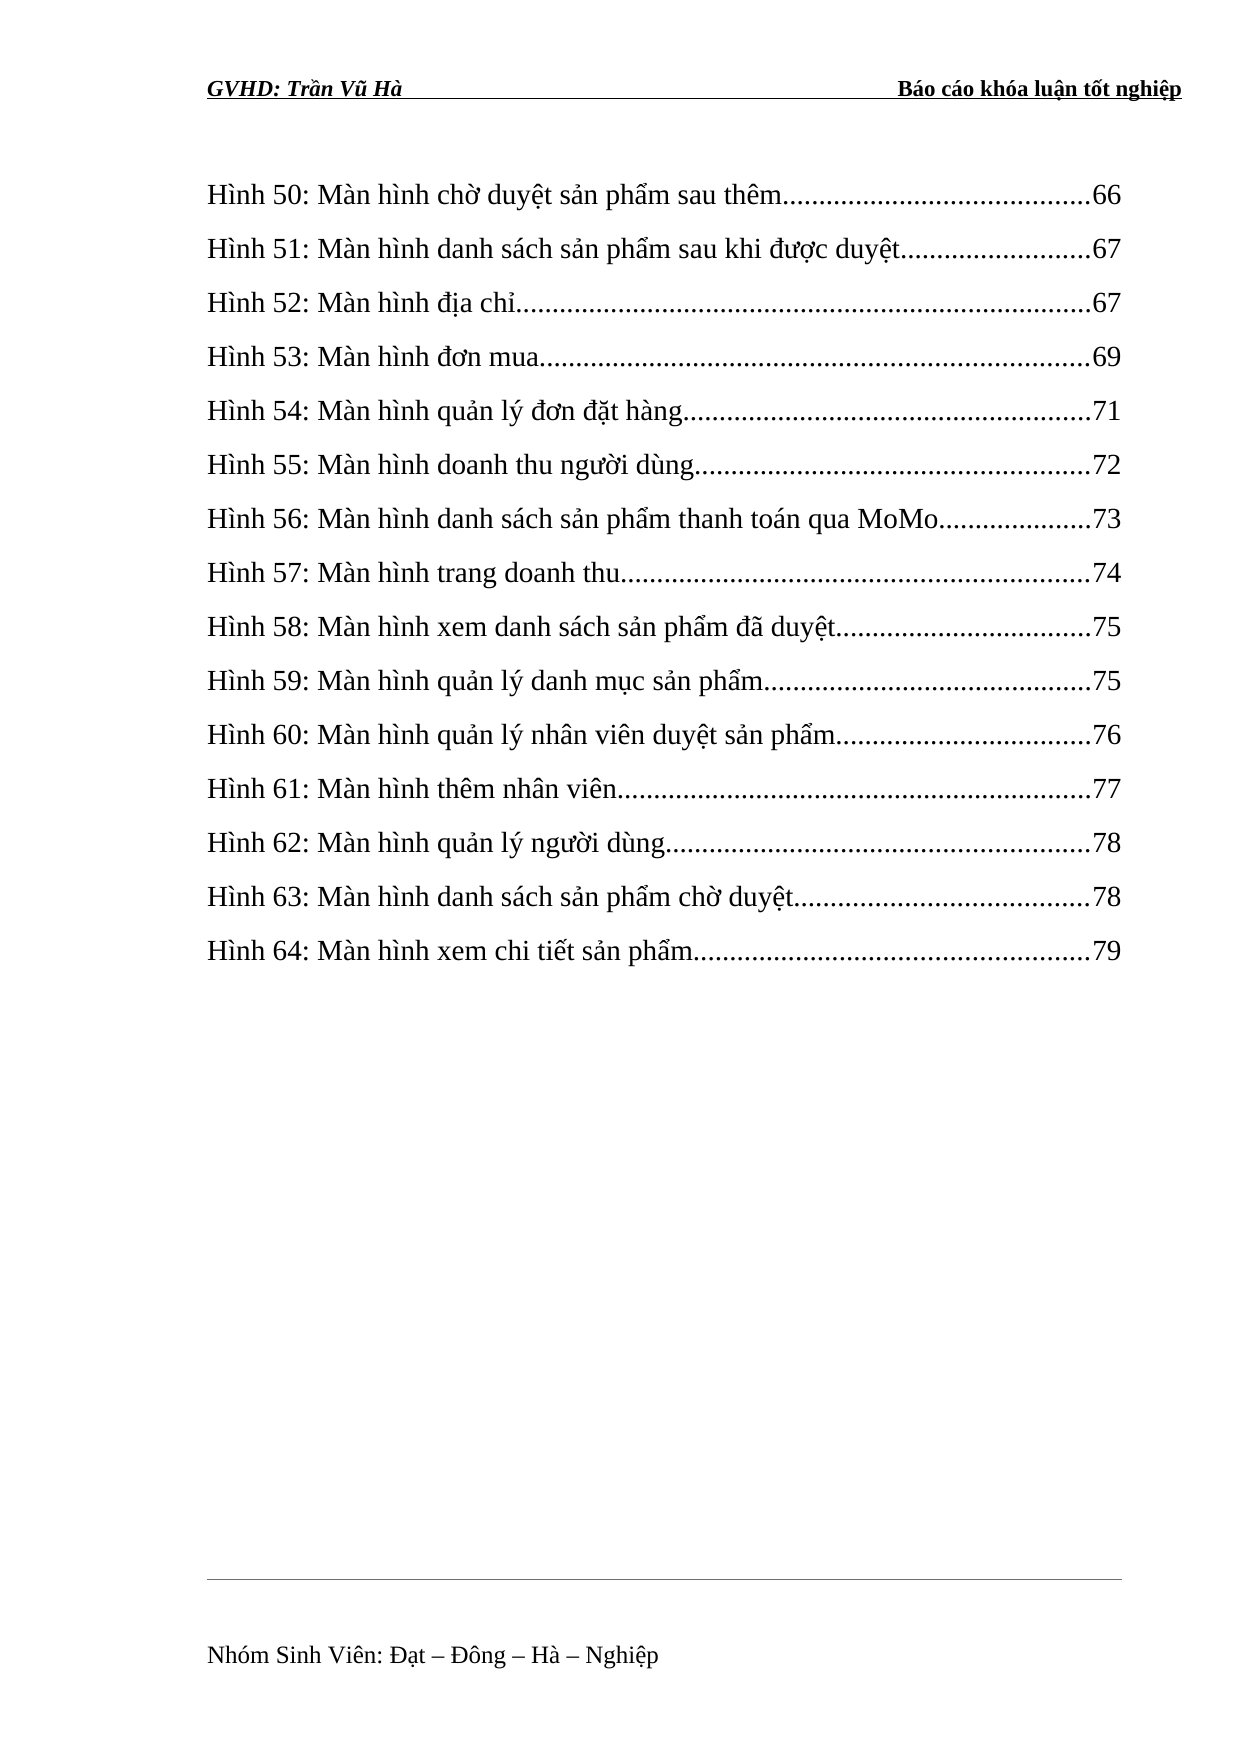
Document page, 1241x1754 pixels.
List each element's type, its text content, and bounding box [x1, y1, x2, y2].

text Hình 59: Màn hình quản lý danh mục sản phẩm 75 [207, 663, 1122, 696]
text Hình 55: Màn hình doanh thu người dùng 72 [207, 447, 1122, 481]
text Hình 60: Màn hình quản lý nhân viên duyệt sản phẩm 76 [207, 717, 1122, 750]
text Hình 52: Màn hình địa chỉ 67 [207, 285, 1122, 319]
text Hình 64: Màn hình xem chi tiết sản phẩm 79 [207, 933, 1122, 966]
text Hình 53: Màn hình đơn mua 69 [207, 339, 1122, 373]
text Hình 56: Màn hình danh sách sản phẩm thanh toán qua MoMo 73 [207, 501, 1122, 534]
text Hình 58: Màn hình xem danh sách sản phẩm đã duyệt 75 [207, 609, 1122, 642]
text Hình 62: Màn hình quản lý người dùng 78 [207, 825, 1122, 858]
text Hình 51: Màn hình danh sách sản phẩm sau khi được duyệt 67 [207, 231, 1122, 265]
text Hình 57: Màn hình trang doanh thu 74 [207, 555, 1122, 588]
text Hình 61: Màn hình thêm nhân viên 77 [207, 771, 1122, 804]
text Hình 63: Màn hình danh sách sản phẩm chờ duyệt 78 [207, 879, 1122, 912]
text Hình 50: Màn hình chờ duyệt sản phẩm sau thêm 66 [207, 177, 1122, 211]
text Hình 54: Màn hình quản lý đơn đặt hàng 71 [207, 393, 1122, 427]
